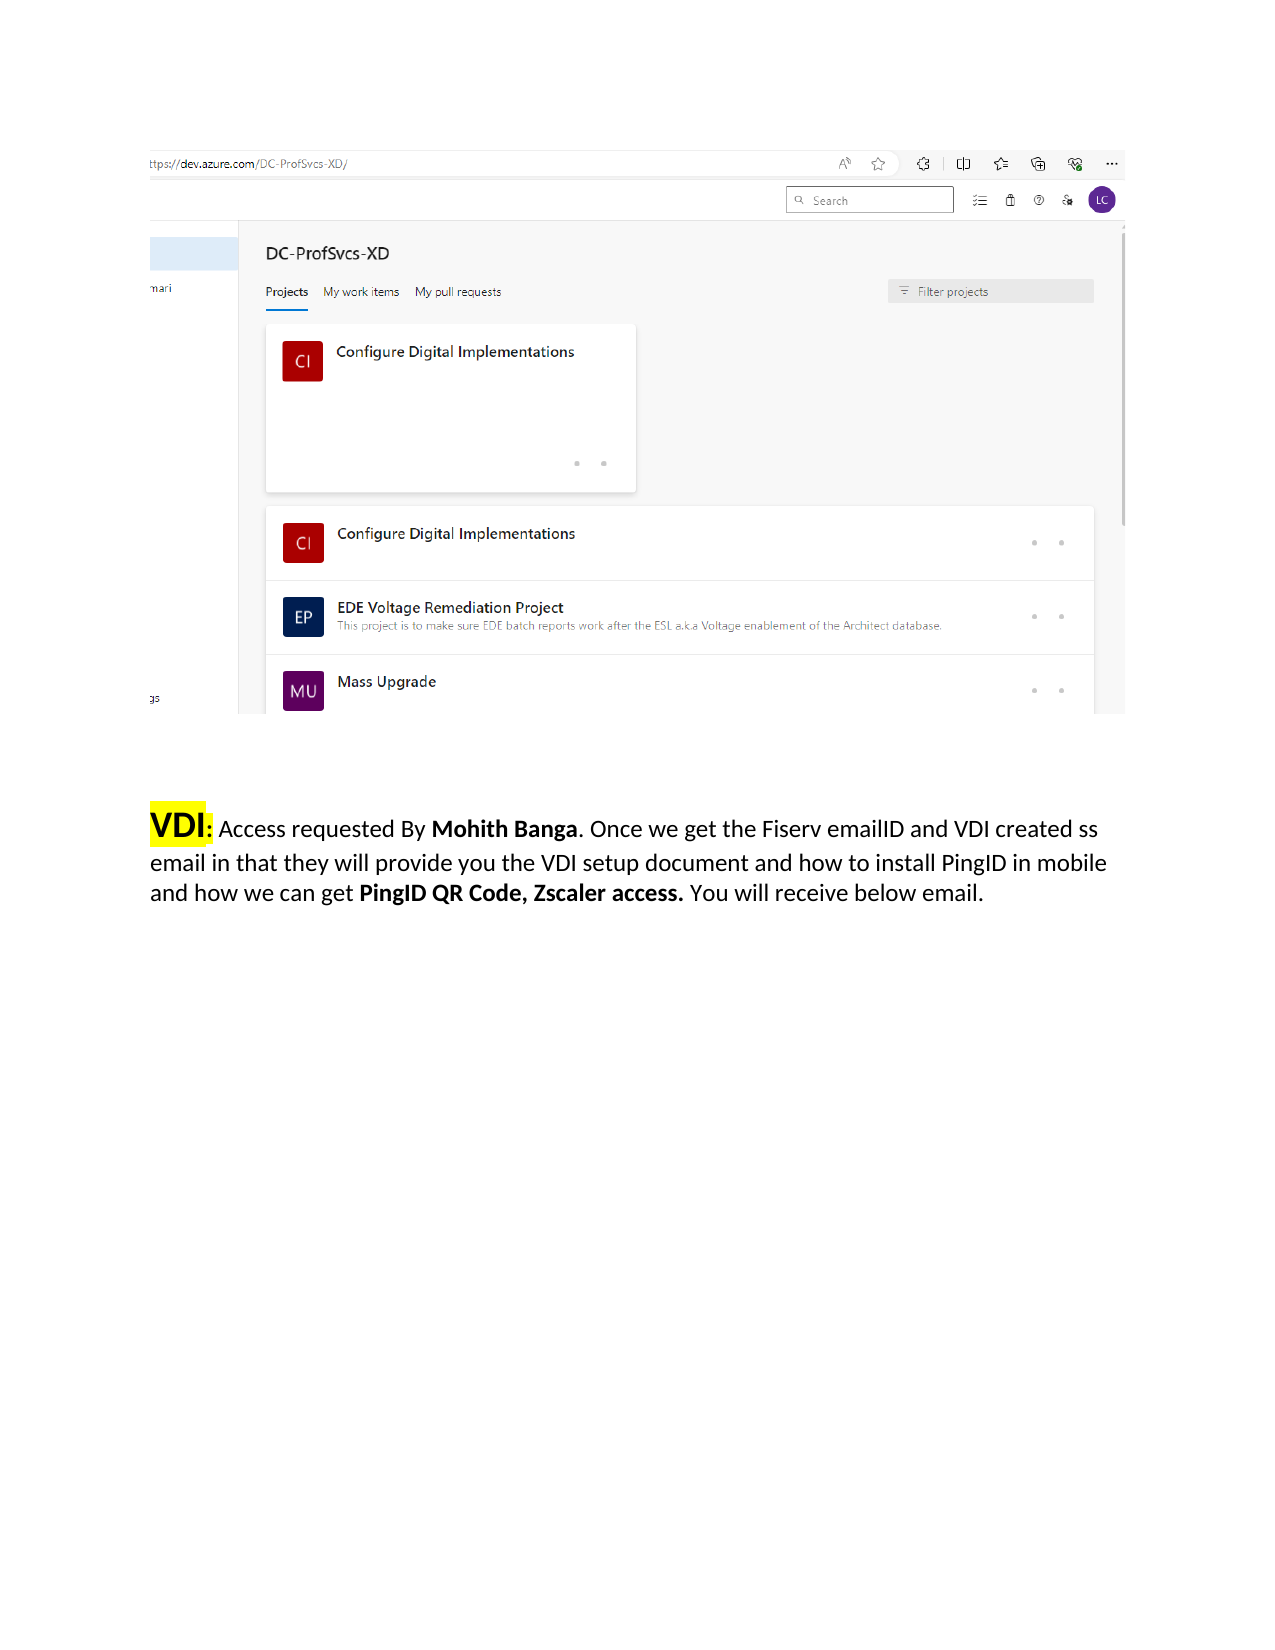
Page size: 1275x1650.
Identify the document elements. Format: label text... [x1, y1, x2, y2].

text VDI: Access requested By Mohith Banga. Once we get the Fiserv emailID and VDI created ss email in that they will provide you the VDI setup document and how to install PingID in mobile and how we can get PingID QR Code, Zscaler access. You will receive below email. [150, 801, 1125, 908]
picture [150, 150, 1125, 714]
